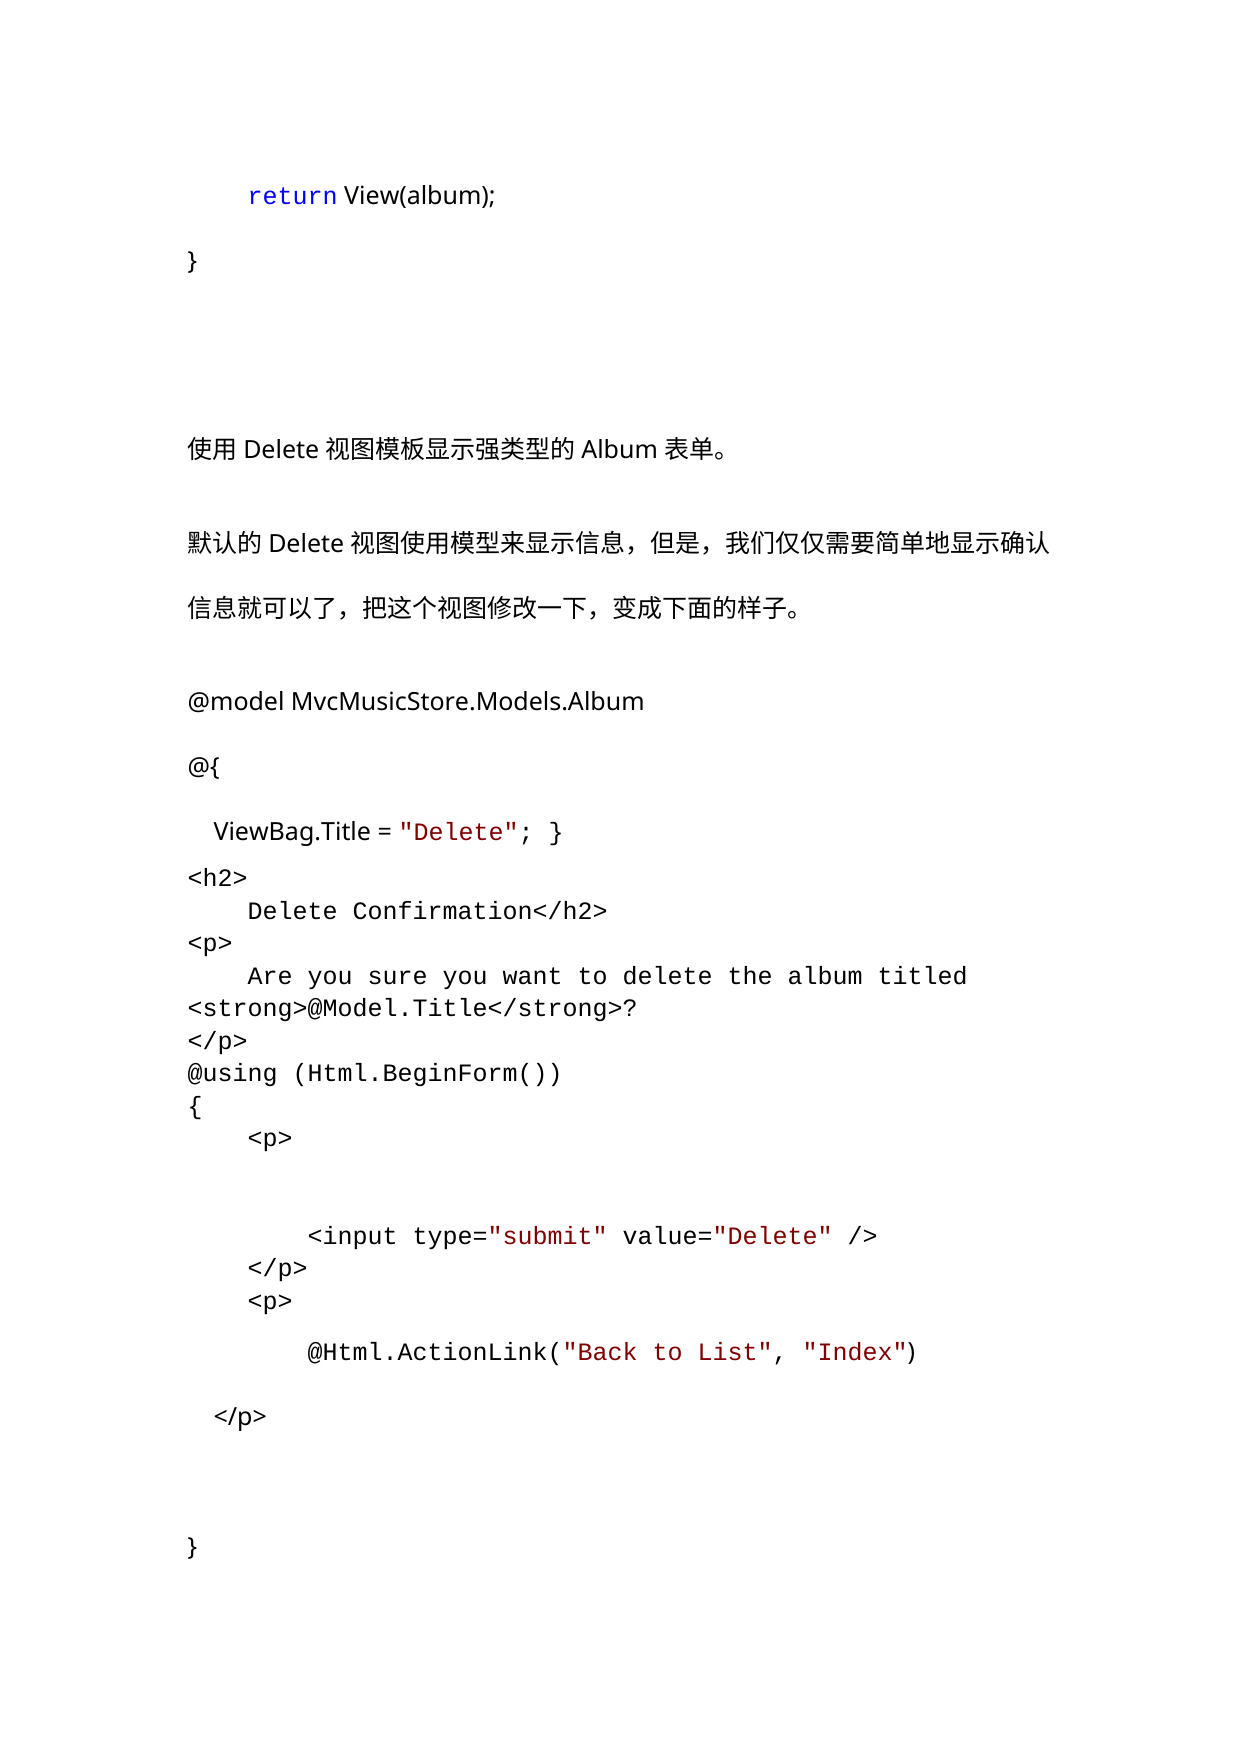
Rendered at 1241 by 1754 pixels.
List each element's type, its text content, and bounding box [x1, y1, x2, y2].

text return View(album); [187, 162, 1053, 227]
text </p> [187, 1026, 1053, 1059]
text </p> [187, 1384, 1053, 1514]
text @{ [187, 734, 1053, 799]
text Are you sure you want to delete the album titled <strong>@Model.Title</strong>? [187, 961, 1053, 1026]
text @using (Html.BeginForm()) [187, 1059, 1053, 1091]
text <h2> [187, 864, 1053, 896]
text 使用 Delete 视图模板显示强类型的 Album 表单。 [187, 415, 1053, 480]
text @model MvcMusicStore.Models.Album [187, 669, 1053, 734]
text 默认的 Delete 视图使用模型来显示信息，但是，我们仅仅需要简单地显示确认信息就可以了，把这个视图修改一下，变成下面的样子。 [187, 509, 1053, 639]
text ViewBag.Title = "Delete"; } [187, 799, 1053, 864]
text { [187, 1091, 1053, 1124]
text </p> [187, 1254, 1053, 1286]
text @Html.ActionLink("Back to List", "Index") [187, 1319, 1053, 1384]
text } [187, 1514, 1053, 1579]
text <p> [187, 929, 1053, 961]
text <input type="submit" value="Delete" /> [187, 1221, 1053, 1254]
text <p> [187, 1286, 1053, 1319]
text <p> [187, 1124, 1053, 1221]
text Delete Confirmation</h2> [187, 896, 1053, 929]
text } [187, 227, 1053, 292]
